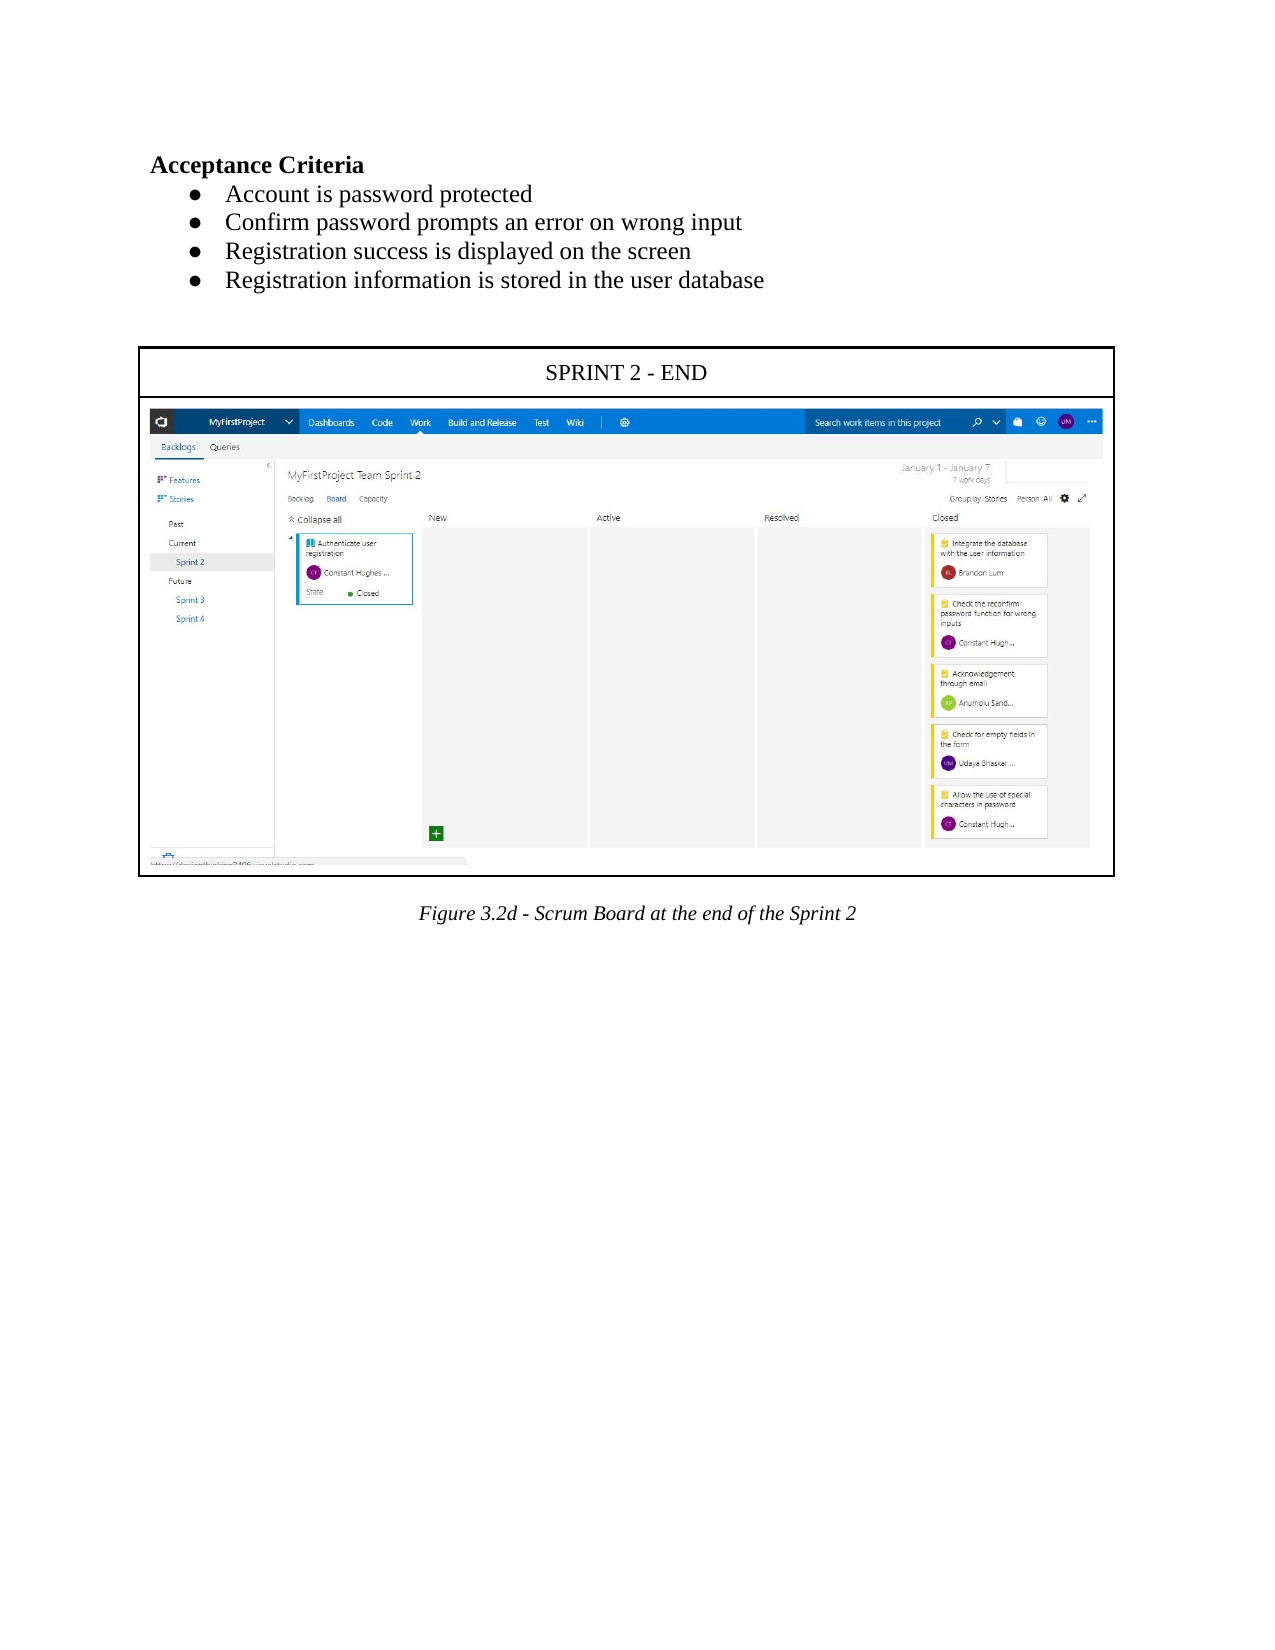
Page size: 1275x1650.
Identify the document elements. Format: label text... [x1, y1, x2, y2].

list Registration success is displayed on the screen [187, 236, 1125, 265]
list Account is password protected [187, 179, 1125, 207]
picture [149, 408, 1103, 865]
text Acceptance Criteria [150, 150, 1125, 179]
text Figure 3.2d - Scrum Board at the end of the Sprint 2 [150, 901, 1125, 925]
list Confirm password prompts an error on wrong input [187, 207, 1125, 236]
table_cell [140, 398, 1113, 875]
table_header SPRINT 2 - END [140, 349, 1113, 396]
list Registration information is stored in the user database [187, 265, 1125, 294]
